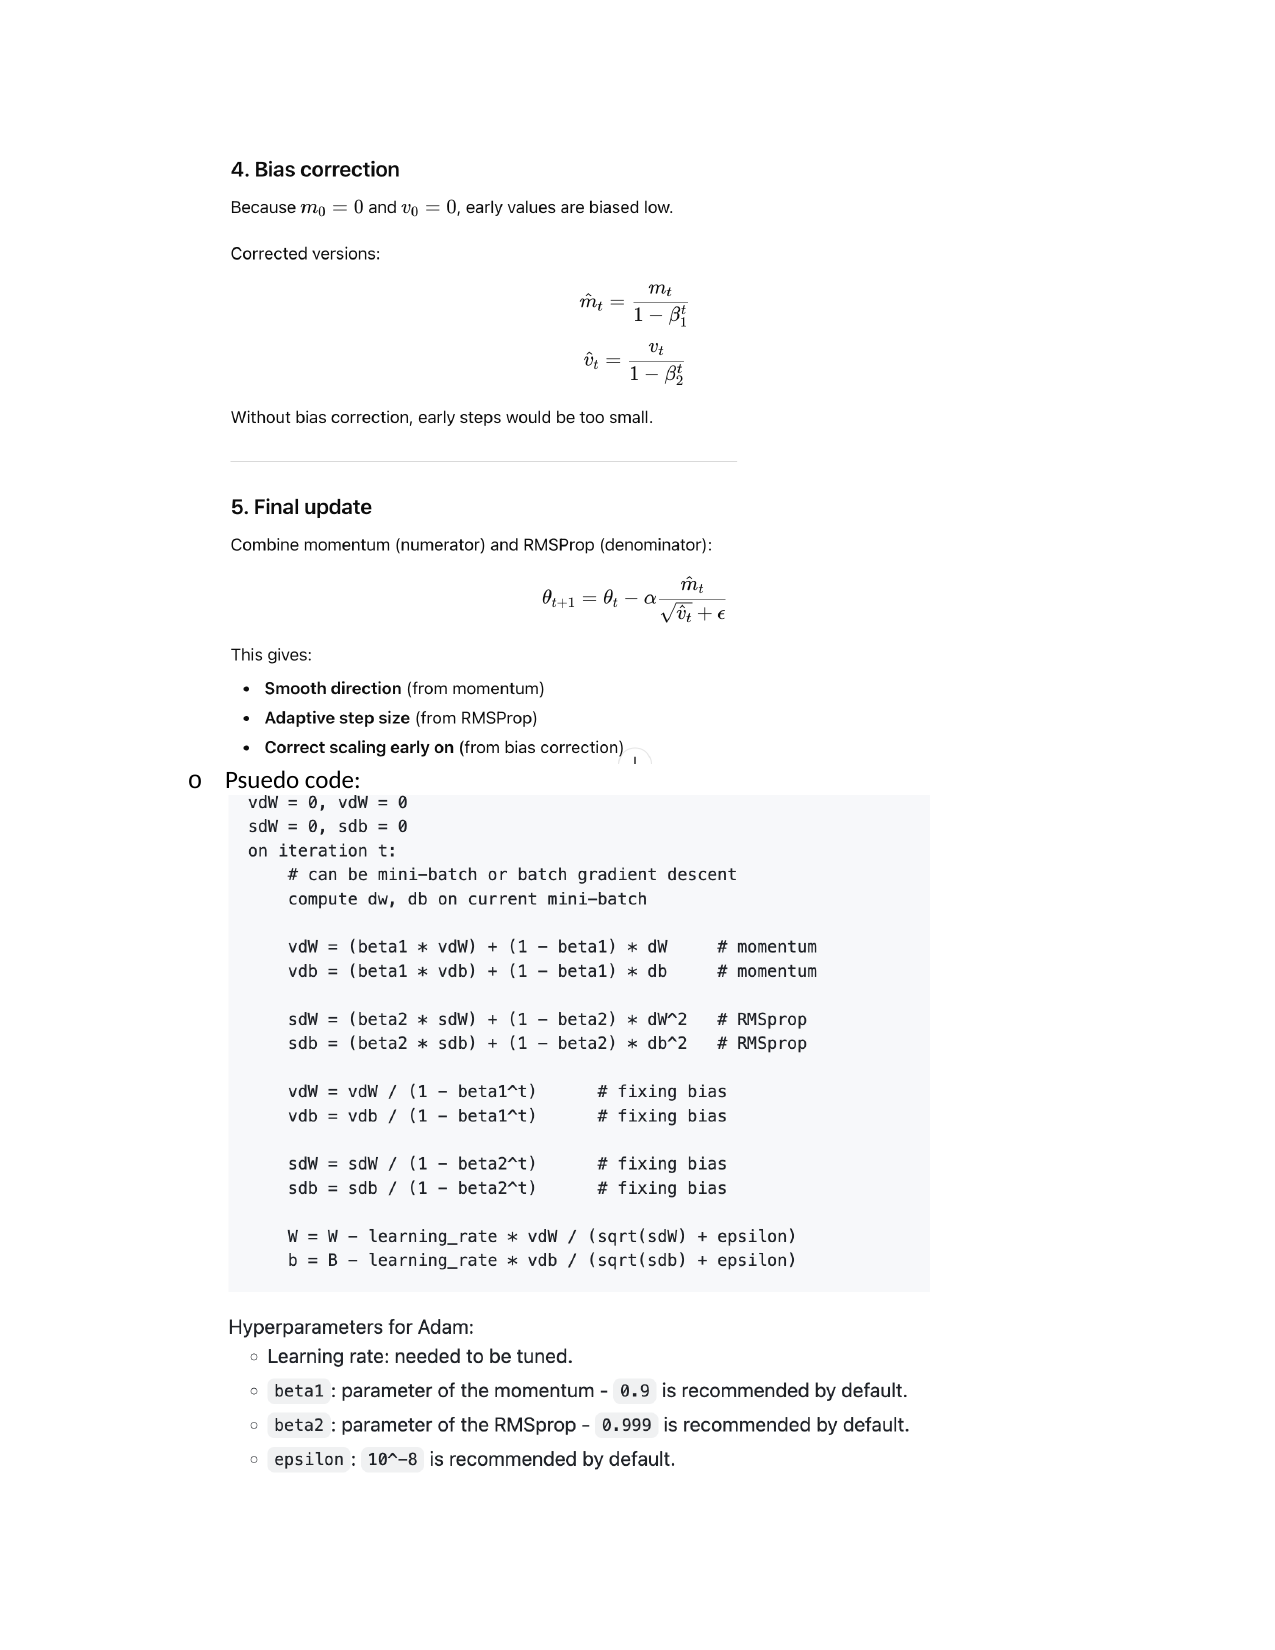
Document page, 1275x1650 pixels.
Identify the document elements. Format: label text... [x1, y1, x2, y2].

picture [225, 150, 738, 764]
picture [225, 795, 930, 1474]
list Psuedo code: [187, 764, 1125, 796]
